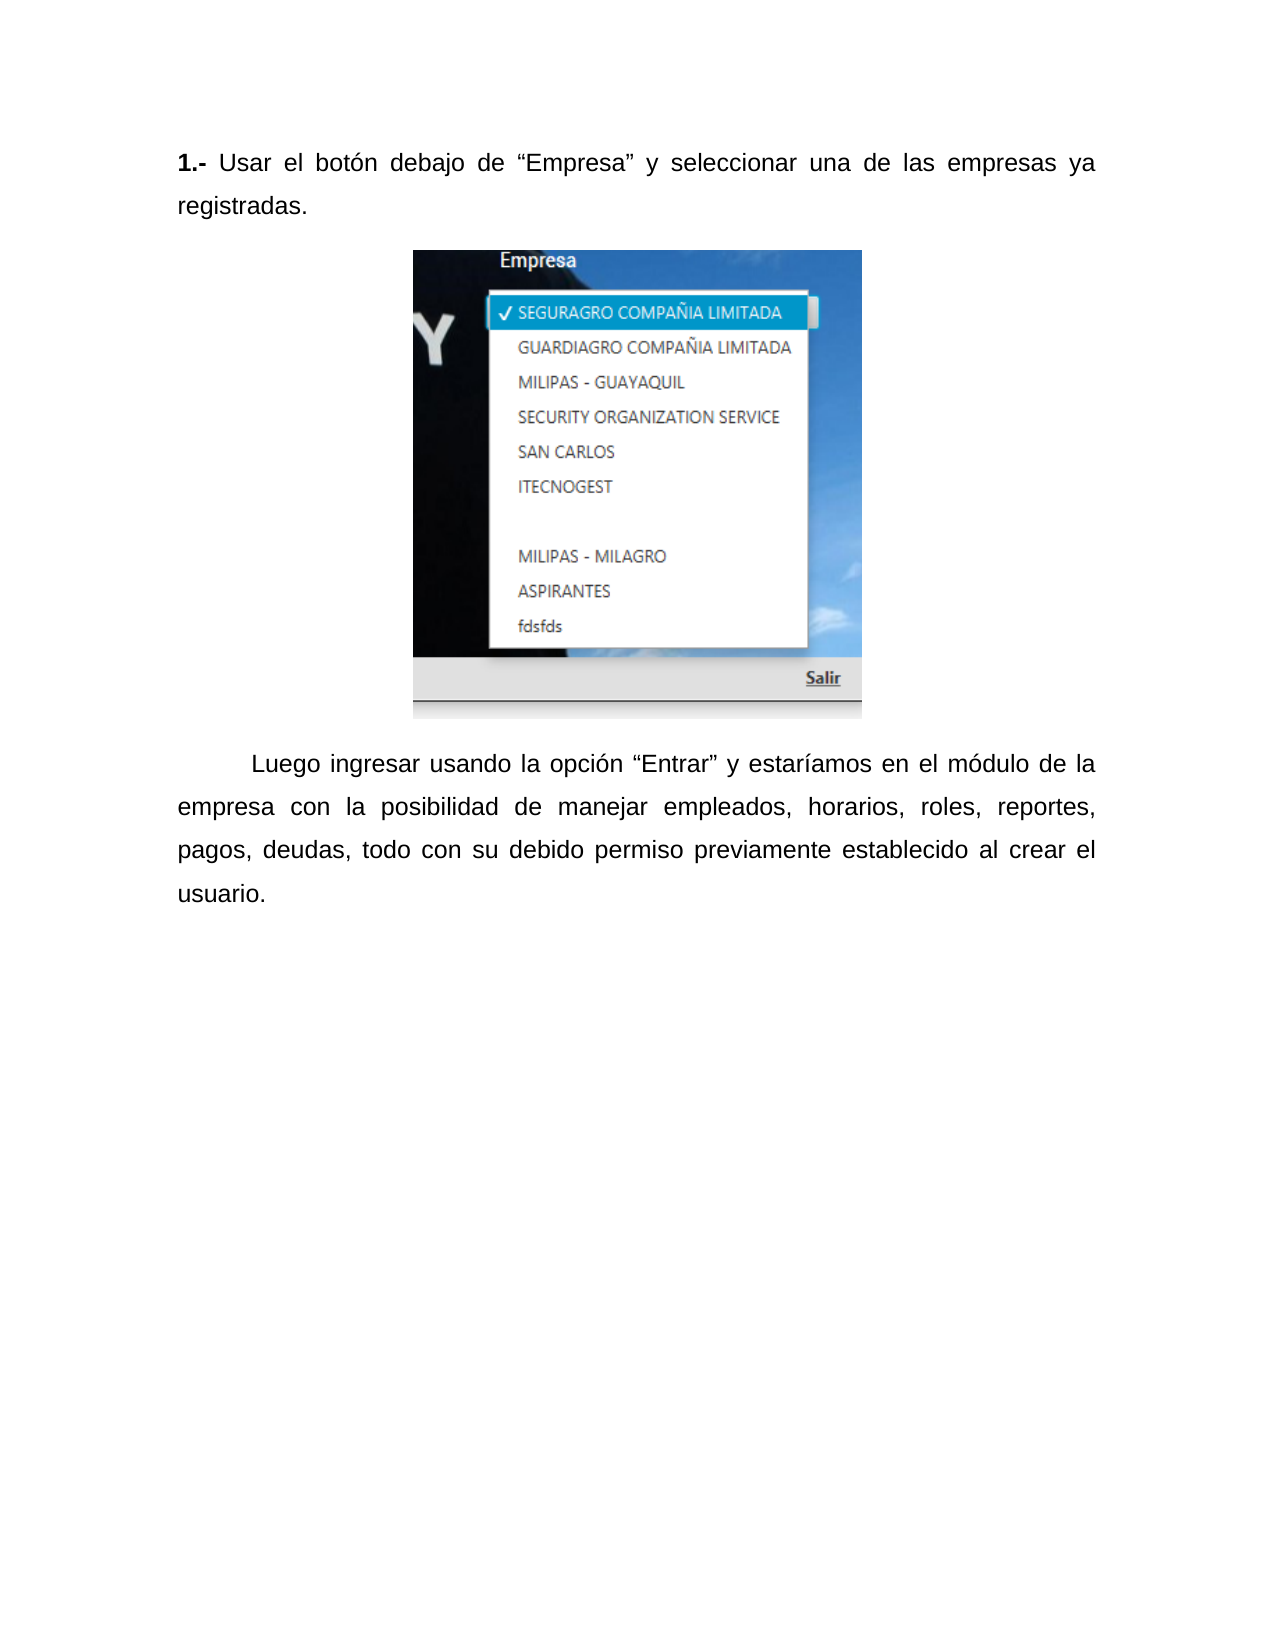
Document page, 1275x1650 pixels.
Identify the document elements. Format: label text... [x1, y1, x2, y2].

text Luego ingresar usando la opción “Entrar” y estaríamos en el módulo de la empresa con la posibilidad de manejar empleados, horarios, roles, reportes, pagos, deudas, todo con su debido permiso previamente establecido al crear el usuario. [177, 749, 1098, 907]
picture [413, 250, 862, 719]
text 1.- Usar el botón debajo de “Empresa” y seleccionar una de las empresas ya registradas. [177, 148, 1098, 219]
